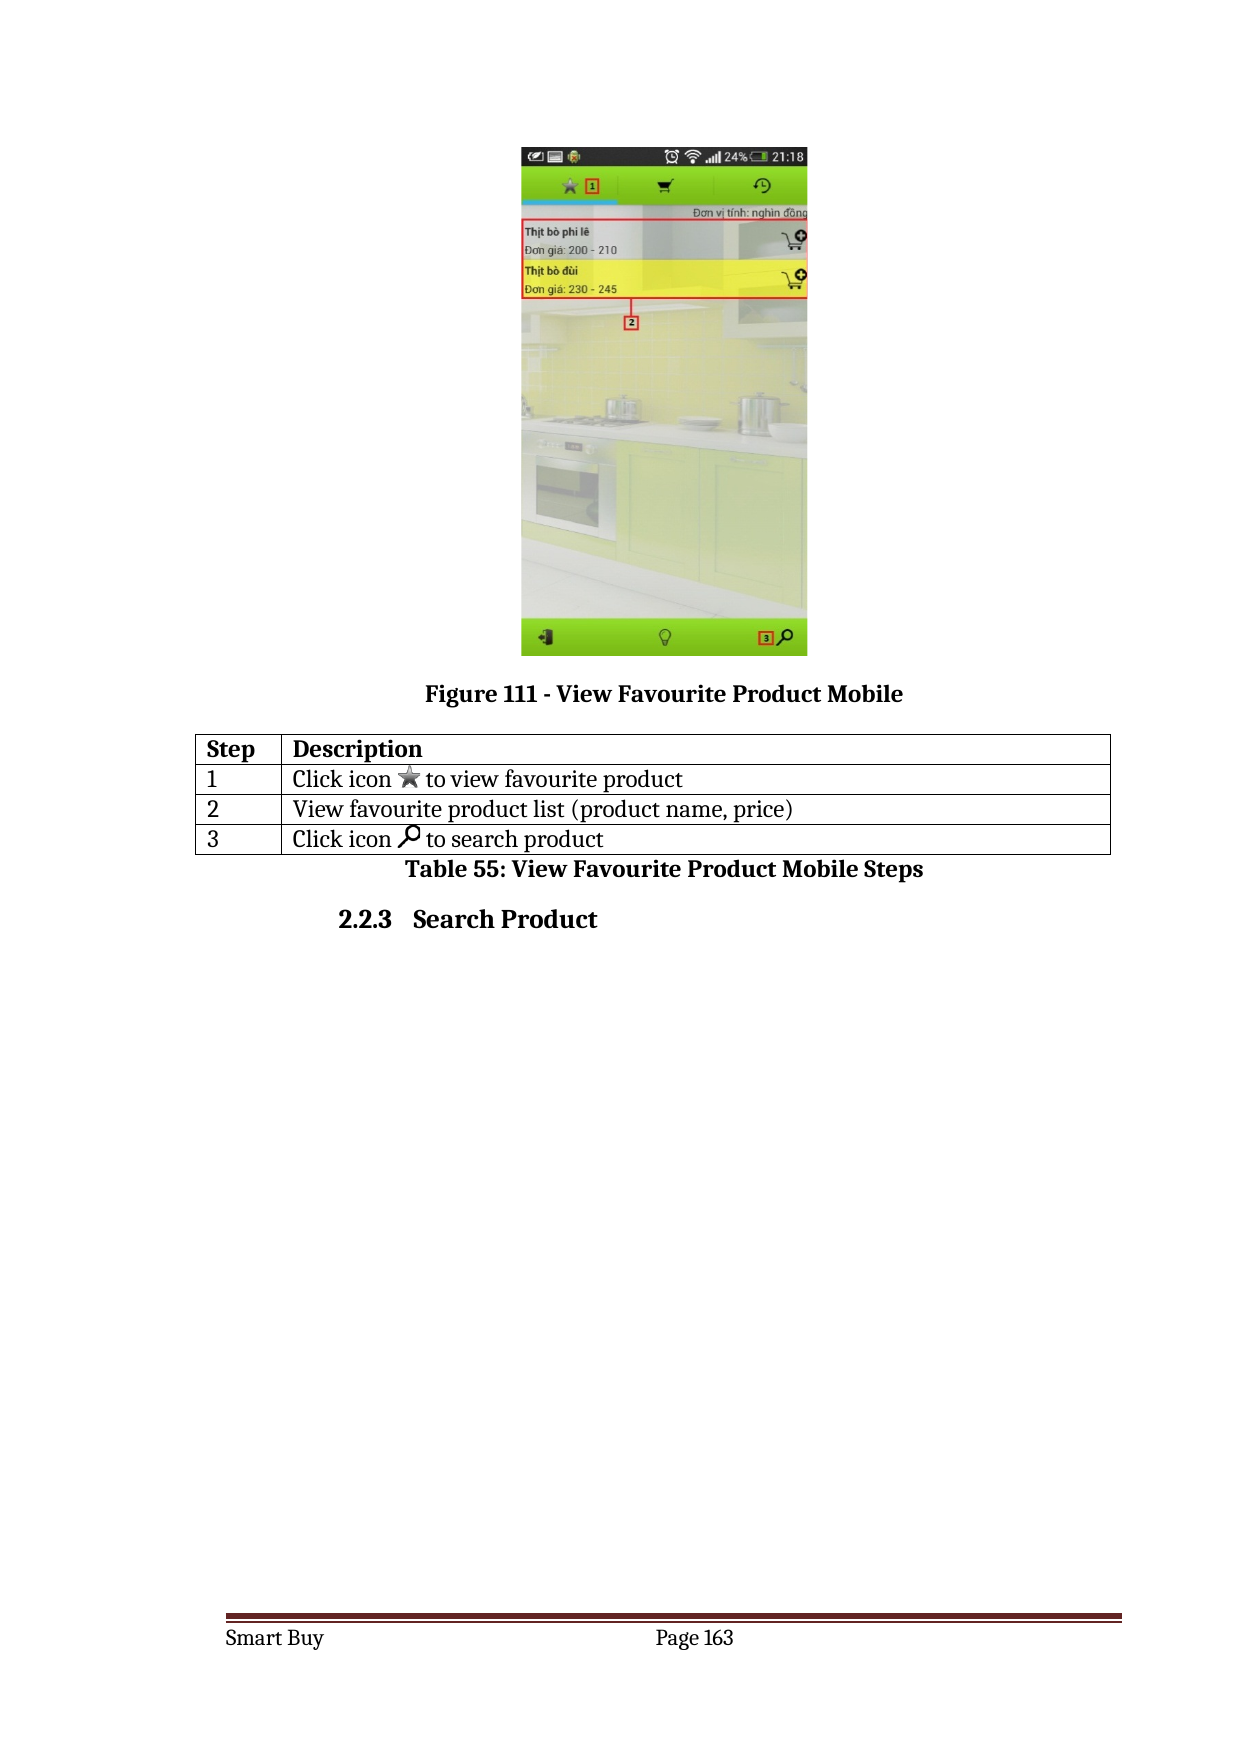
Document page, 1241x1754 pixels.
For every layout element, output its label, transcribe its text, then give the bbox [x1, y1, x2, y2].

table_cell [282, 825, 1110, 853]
text Figure 111 - View Favourite Product Mobile [207, 680, 1122, 709]
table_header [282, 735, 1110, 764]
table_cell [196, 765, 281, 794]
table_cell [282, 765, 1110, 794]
picture [397, 824, 421, 848]
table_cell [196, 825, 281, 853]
picture [397, 764, 421, 788]
subtitle Search Product [338, 904, 1122, 935]
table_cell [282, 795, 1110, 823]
text Table 55: View Favourite Product Mobile Steps [207, 854, 1122, 883]
picture [521, 147, 808, 656]
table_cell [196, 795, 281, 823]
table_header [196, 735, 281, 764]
